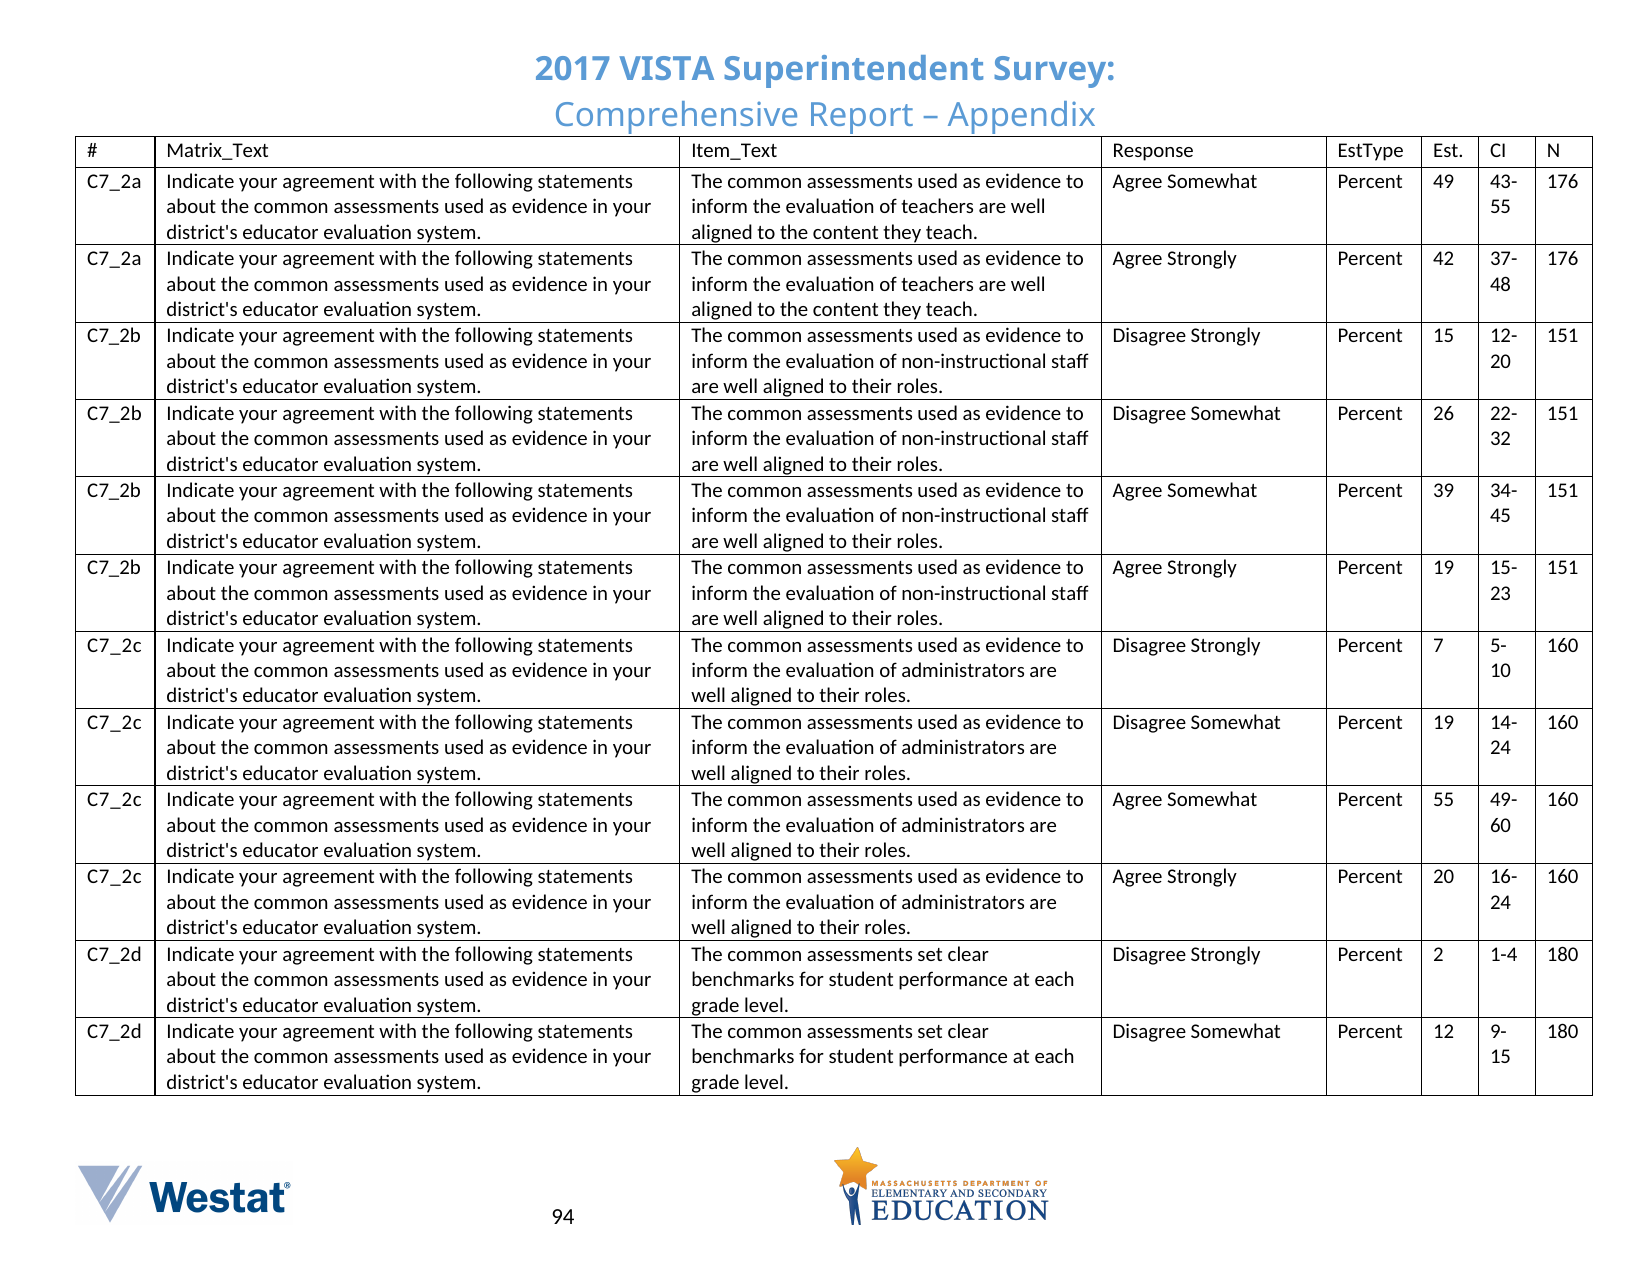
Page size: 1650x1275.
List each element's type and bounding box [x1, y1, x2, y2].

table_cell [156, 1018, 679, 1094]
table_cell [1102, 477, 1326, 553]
picture [75, 1161, 293, 1225]
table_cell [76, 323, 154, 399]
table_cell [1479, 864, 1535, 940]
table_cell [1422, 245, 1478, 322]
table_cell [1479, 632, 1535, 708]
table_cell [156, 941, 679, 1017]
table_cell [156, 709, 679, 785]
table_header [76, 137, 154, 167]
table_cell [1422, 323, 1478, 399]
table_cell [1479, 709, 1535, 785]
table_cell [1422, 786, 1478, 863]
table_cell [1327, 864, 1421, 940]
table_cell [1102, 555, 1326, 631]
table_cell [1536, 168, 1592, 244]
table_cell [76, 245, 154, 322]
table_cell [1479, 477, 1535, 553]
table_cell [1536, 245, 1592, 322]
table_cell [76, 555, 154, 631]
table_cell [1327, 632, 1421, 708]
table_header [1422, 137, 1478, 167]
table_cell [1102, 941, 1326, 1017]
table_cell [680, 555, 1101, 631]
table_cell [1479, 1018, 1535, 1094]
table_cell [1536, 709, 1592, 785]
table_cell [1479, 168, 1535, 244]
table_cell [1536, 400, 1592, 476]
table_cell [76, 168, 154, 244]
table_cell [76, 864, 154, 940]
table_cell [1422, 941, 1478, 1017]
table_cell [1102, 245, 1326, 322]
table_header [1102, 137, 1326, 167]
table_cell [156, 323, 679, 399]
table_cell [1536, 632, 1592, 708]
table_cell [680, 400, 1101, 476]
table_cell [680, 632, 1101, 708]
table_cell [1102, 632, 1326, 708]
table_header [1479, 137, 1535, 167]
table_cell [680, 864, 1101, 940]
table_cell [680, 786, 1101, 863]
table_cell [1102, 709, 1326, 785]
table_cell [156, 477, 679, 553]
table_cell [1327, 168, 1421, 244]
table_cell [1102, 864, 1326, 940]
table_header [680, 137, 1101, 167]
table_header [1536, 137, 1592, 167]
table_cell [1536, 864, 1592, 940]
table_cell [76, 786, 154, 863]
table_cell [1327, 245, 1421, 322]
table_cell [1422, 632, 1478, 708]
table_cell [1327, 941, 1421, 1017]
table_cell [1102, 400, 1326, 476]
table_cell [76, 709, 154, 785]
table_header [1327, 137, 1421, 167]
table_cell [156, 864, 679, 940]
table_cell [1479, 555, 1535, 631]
picture [832, 1140, 1050, 1225]
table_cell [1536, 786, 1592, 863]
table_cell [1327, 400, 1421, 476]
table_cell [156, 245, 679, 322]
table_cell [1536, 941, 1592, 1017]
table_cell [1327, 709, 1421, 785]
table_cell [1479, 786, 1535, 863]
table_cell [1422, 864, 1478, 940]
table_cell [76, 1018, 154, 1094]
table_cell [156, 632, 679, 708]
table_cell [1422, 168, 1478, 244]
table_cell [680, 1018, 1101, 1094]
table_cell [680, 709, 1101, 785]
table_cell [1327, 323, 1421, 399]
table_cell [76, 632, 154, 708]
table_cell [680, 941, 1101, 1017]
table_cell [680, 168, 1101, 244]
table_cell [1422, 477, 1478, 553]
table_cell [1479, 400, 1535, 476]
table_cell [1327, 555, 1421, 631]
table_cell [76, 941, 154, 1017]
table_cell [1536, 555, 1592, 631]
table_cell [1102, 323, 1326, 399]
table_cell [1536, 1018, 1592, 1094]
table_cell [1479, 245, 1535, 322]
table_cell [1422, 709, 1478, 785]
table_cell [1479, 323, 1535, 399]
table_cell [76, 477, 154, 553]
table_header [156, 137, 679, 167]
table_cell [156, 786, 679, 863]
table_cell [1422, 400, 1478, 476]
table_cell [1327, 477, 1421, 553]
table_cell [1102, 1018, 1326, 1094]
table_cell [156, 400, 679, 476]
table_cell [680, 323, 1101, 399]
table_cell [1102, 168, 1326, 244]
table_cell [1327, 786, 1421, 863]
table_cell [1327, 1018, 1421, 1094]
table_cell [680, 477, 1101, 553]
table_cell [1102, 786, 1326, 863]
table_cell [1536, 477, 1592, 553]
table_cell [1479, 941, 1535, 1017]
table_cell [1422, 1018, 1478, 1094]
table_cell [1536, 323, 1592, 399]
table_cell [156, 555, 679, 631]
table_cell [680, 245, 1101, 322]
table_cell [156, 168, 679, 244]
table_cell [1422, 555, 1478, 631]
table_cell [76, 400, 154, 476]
